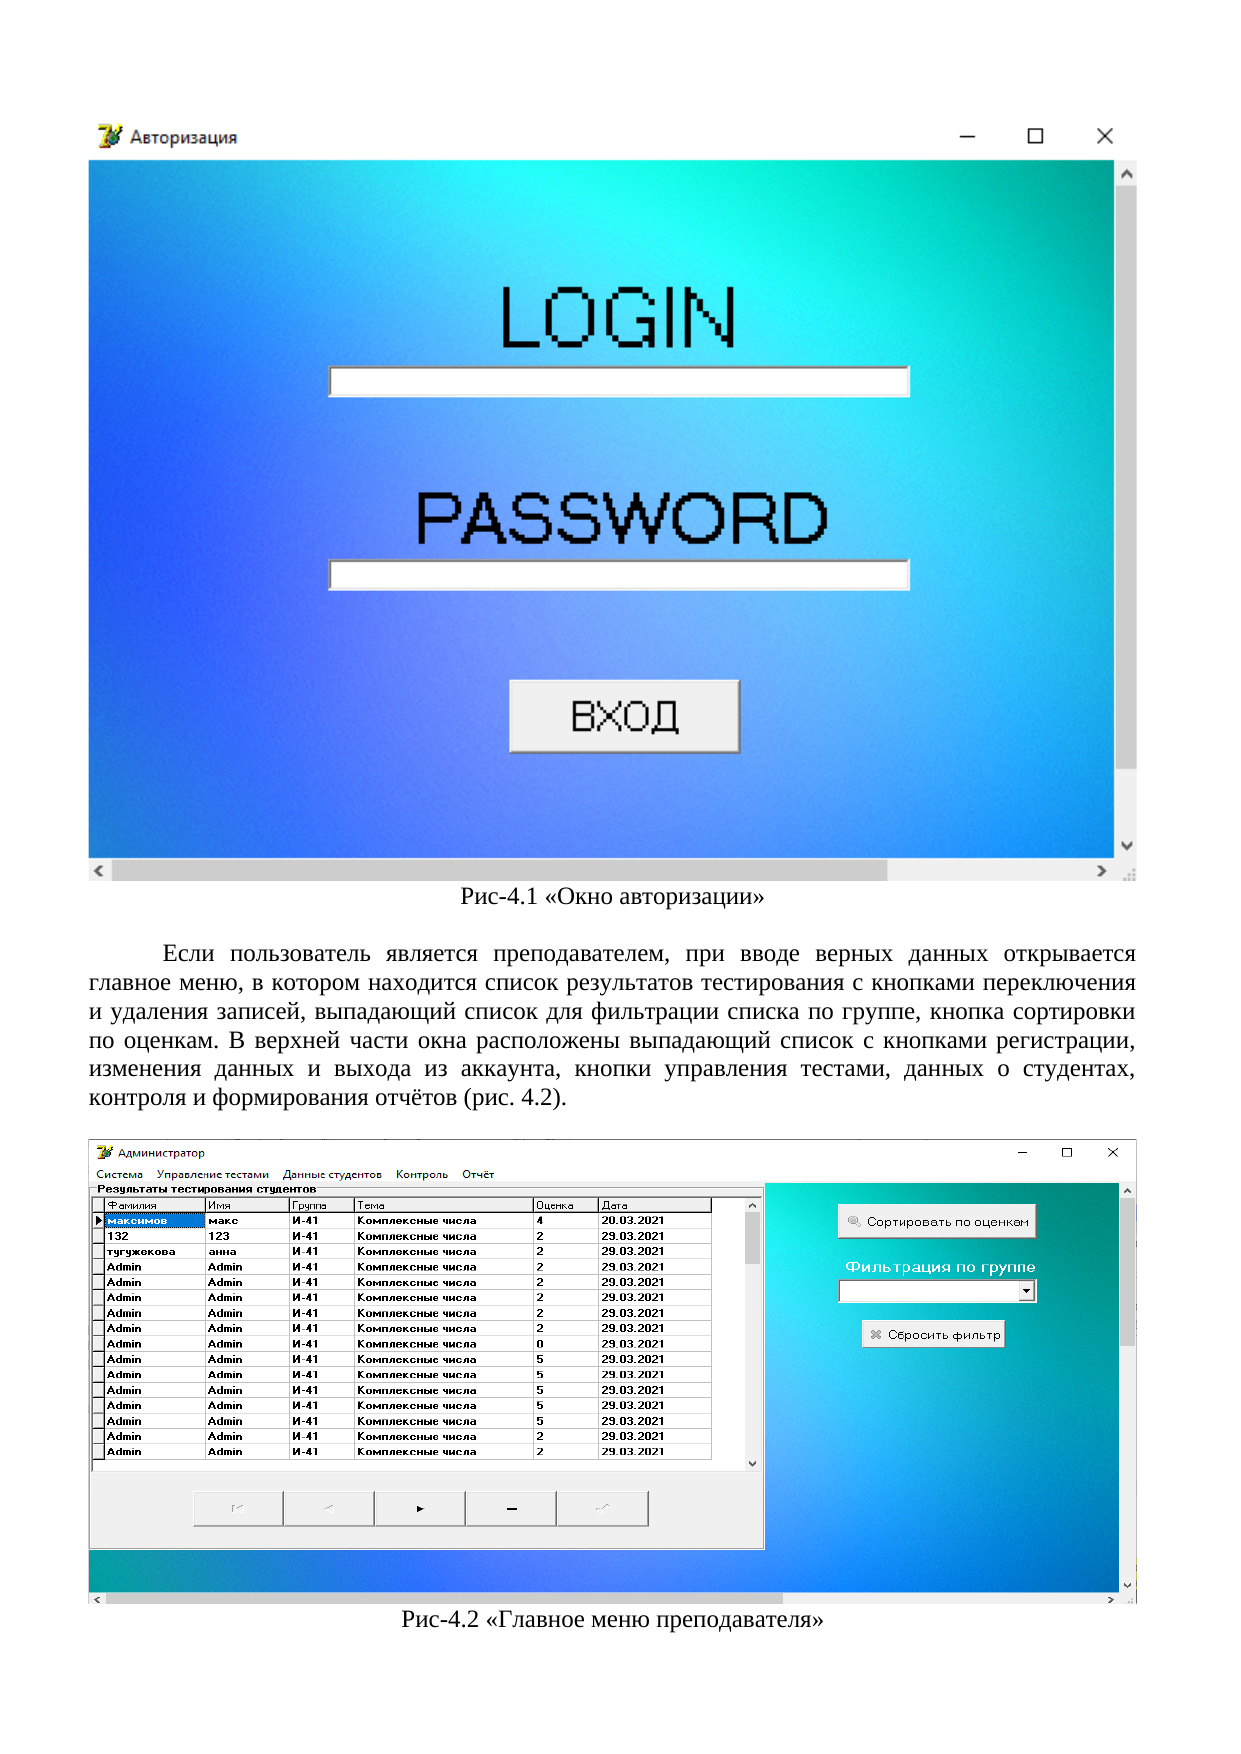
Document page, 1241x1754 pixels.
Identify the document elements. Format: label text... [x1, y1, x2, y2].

text Рис-4.2 «Главное меню преподавателя» [88, 1604, 1137, 1632]
picture [88, 1139, 1137, 1604]
text Рис-4.1 «Окно авторизации» [88, 881, 1137, 910]
text Если пользователь является преподавателем, при вводе верных данных открывается главное меню, в котором находится список результатов тестирования с кнопками переключения и удаления записей, выпадающий список для фильтрации списка по группе, кнопка сортировки по оценкам. В верхней части окна расположены выпадающий список с кнопками регистрации, изменения данных и выхода из аккаунта, кнопки управления тестами, данных о студентах, контроля и формирования отчётов (рис. 4.2). [88, 938, 1137, 1111]
picture [88, 118, 1137, 881]
